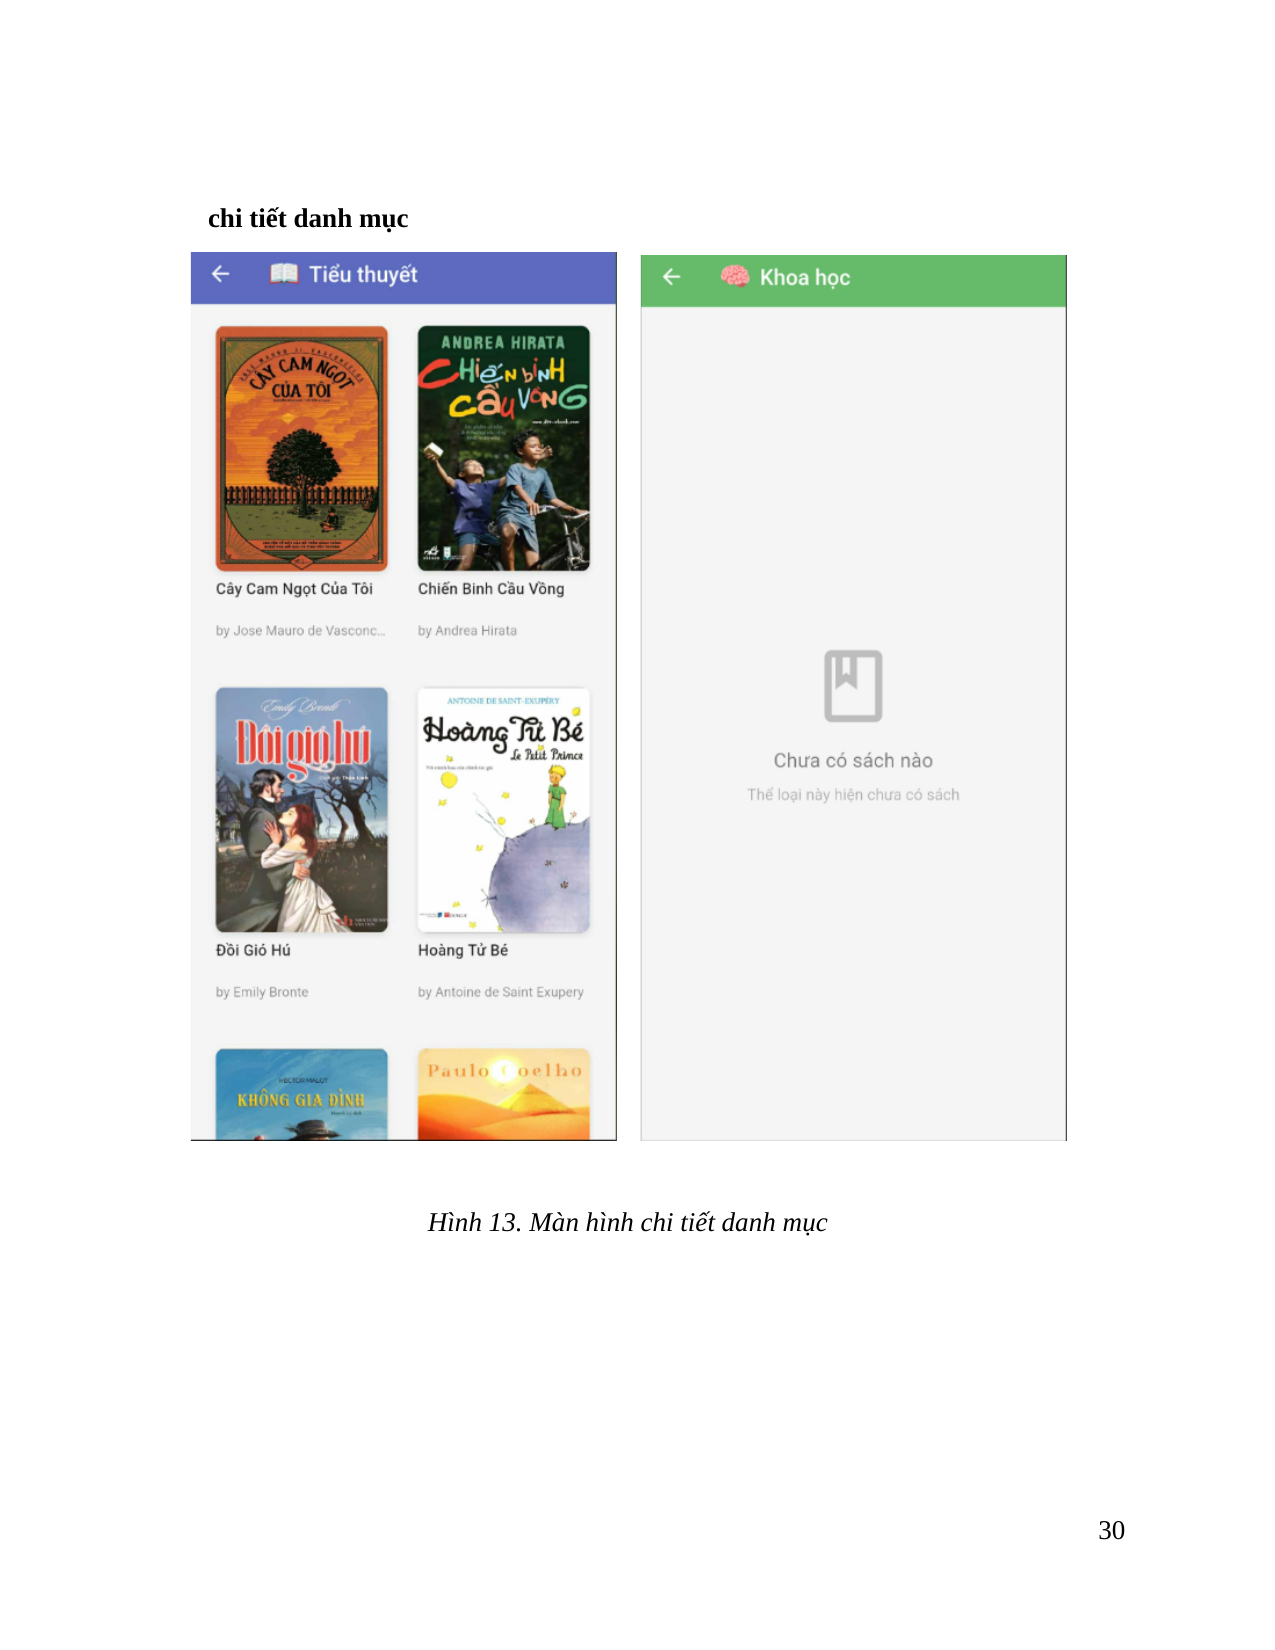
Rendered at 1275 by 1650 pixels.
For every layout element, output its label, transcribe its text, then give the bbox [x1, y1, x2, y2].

picture [190, 252, 617, 1141]
text Hình 13. Màn hình chi tiết danh mục [133, 1206, 1125, 1237]
picture [640, 255, 1067, 1141]
subtitle chi tiết danh mục [133, 202, 1125, 233]
